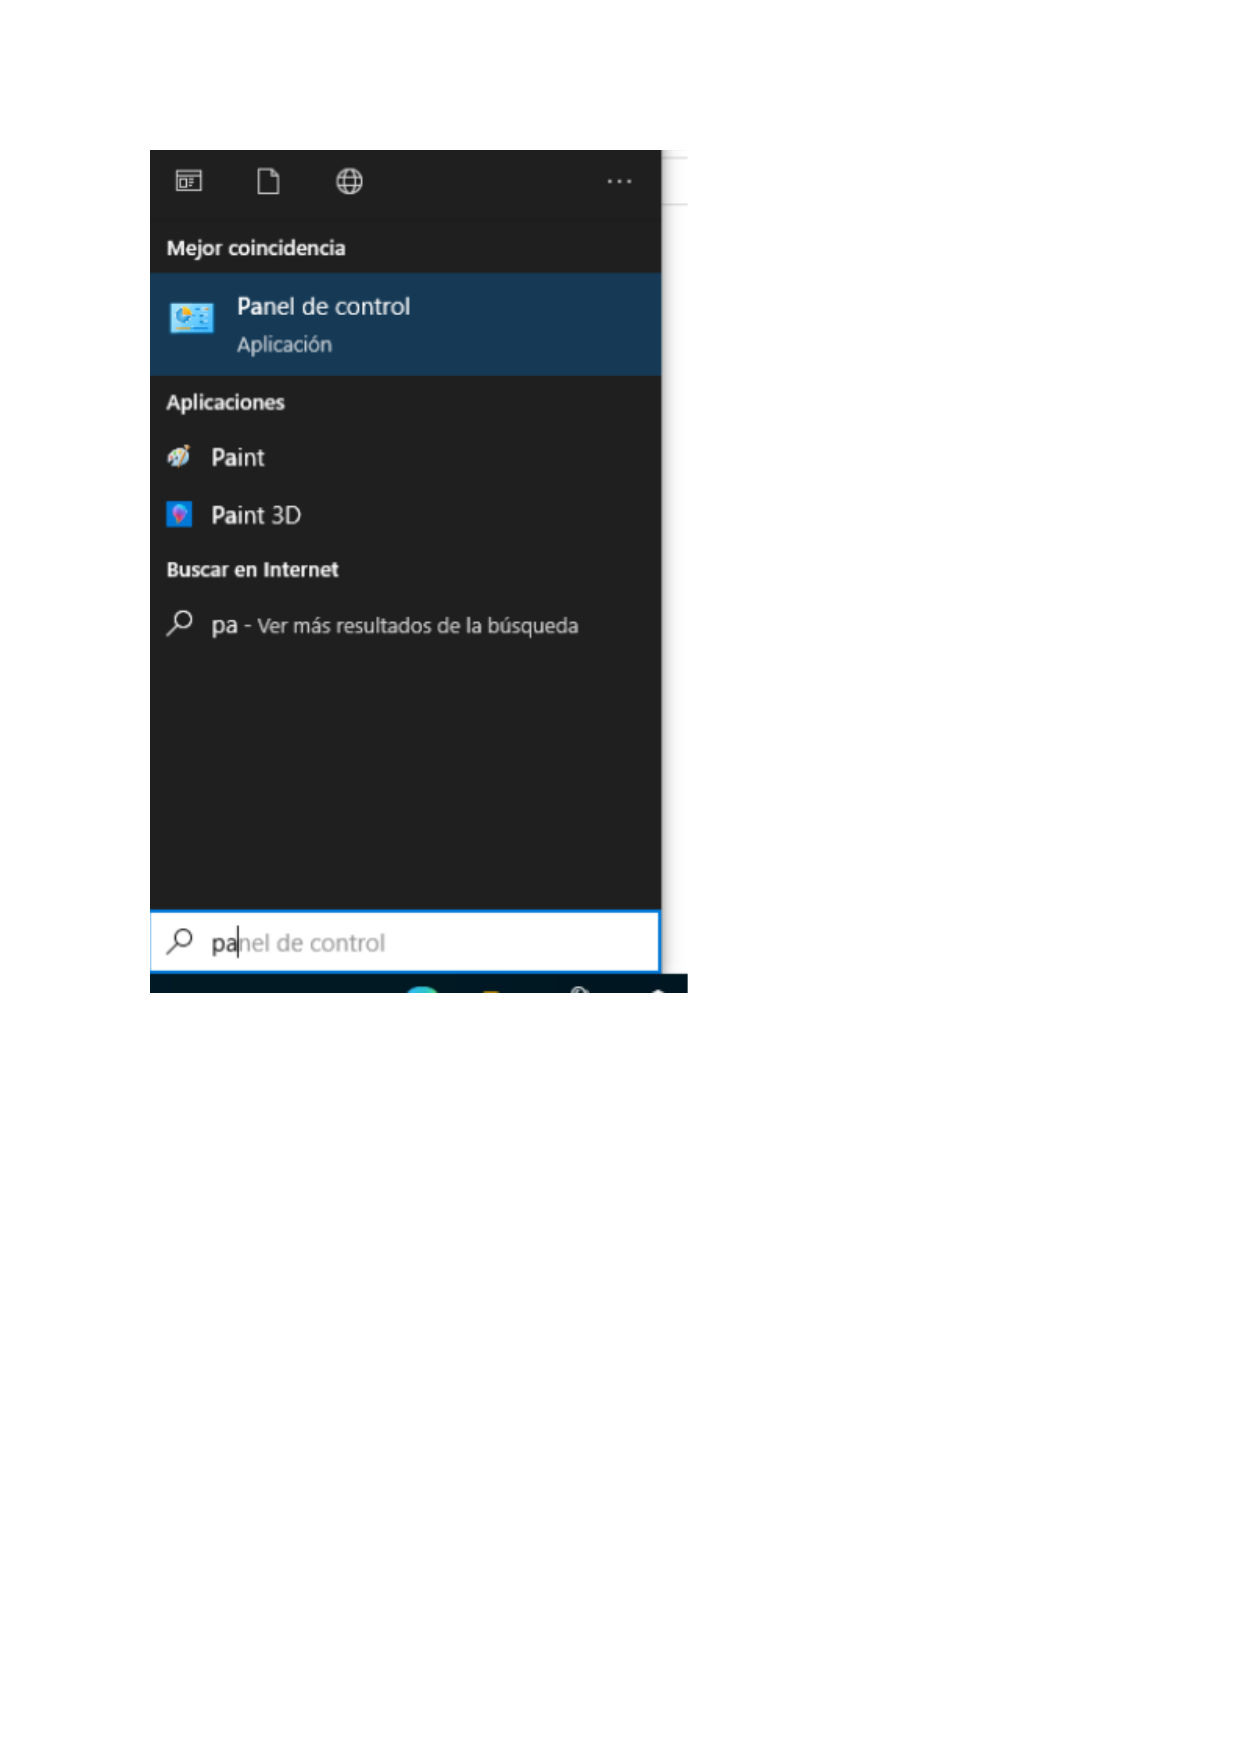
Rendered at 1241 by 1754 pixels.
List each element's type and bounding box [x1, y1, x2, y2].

picture [150, 150, 688, 993]
